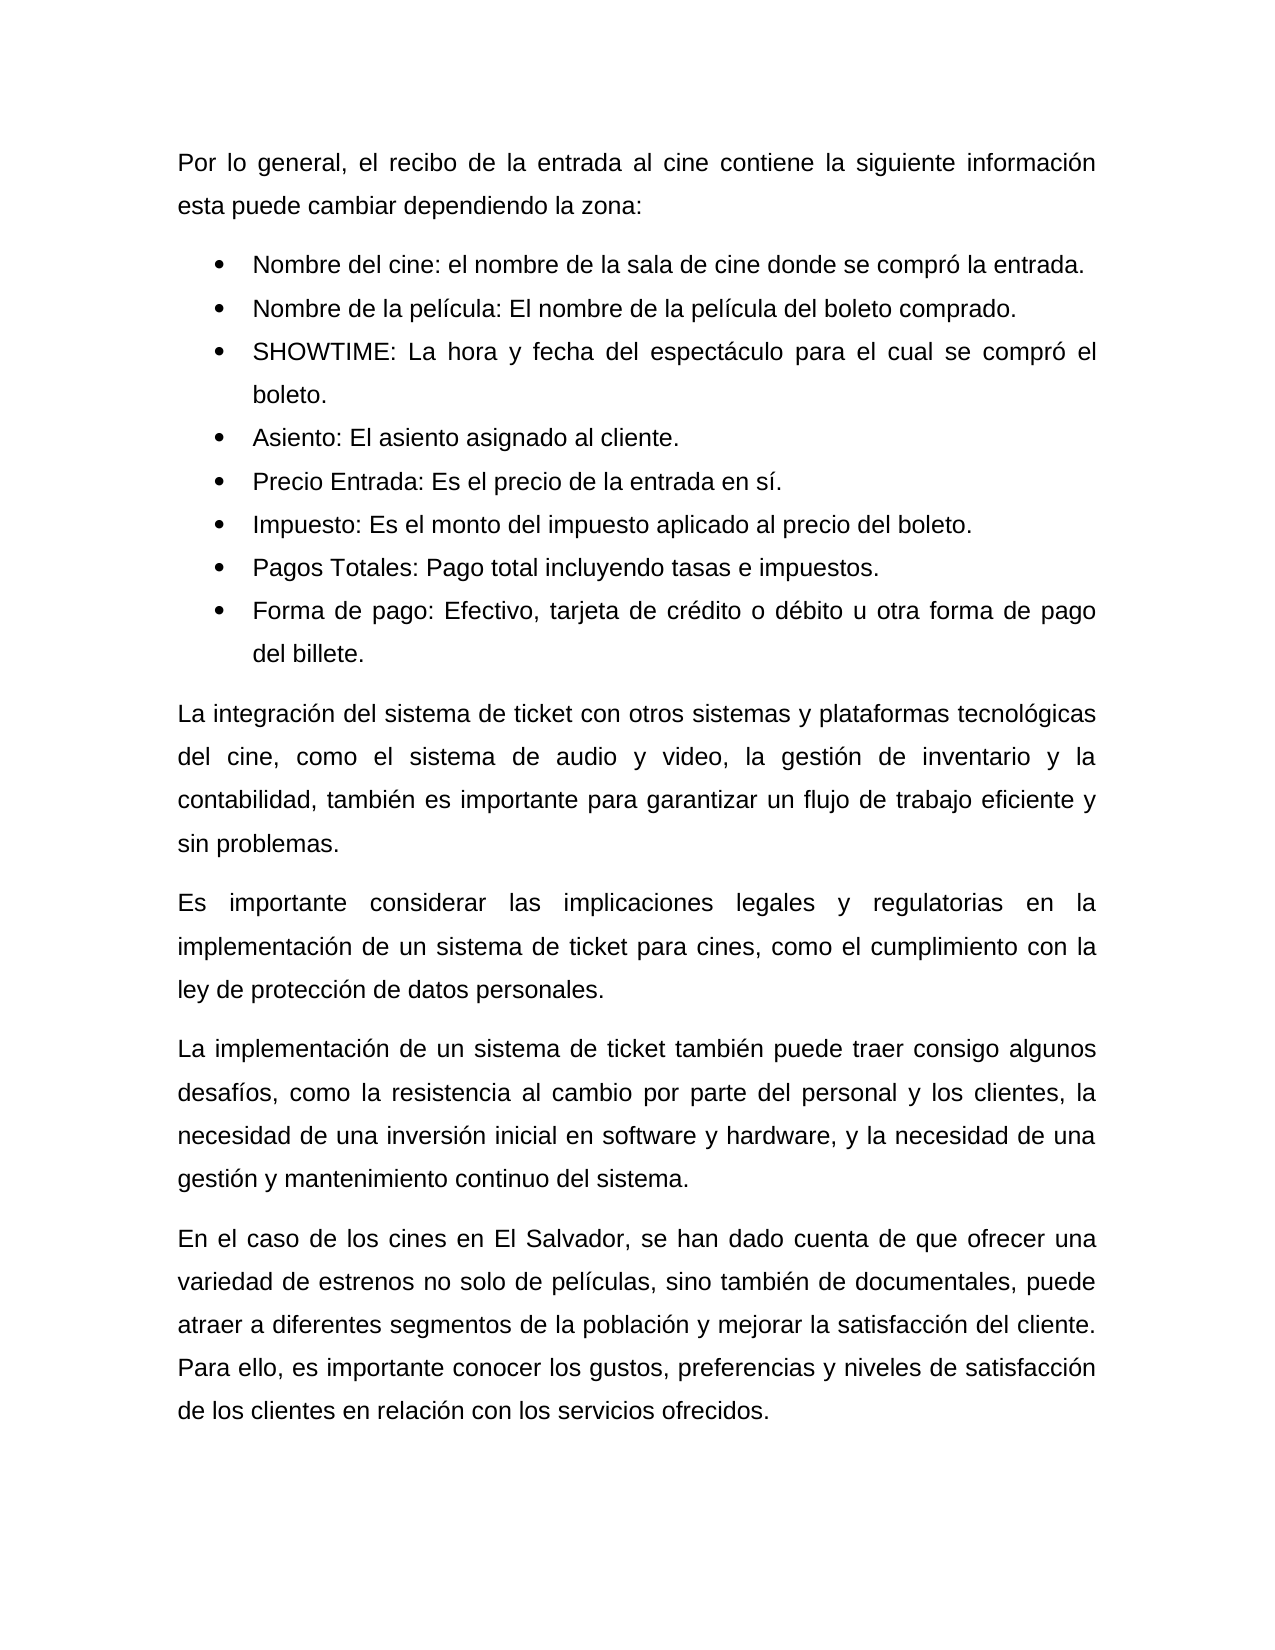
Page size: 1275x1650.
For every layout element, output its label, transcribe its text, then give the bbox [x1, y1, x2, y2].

list Nombre de la película: El nombre de la película del boleto comprado. [215, 294, 1098, 323]
list Nombre del cine: el nombre de la sala de cine donde se compró la entrada. [215, 251, 1098, 279]
list Pagos Totales: Pago total incluyendo tasas e impuestos. [215, 553, 1098, 582]
list Precio Entrada: Es el precio de la entrada en sí. [215, 467, 1098, 495]
list Asiento: El asiento asignado al cliente. [215, 423, 1098, 452]
text Por lo general, el recibo de la entrada al cine contiene la siguiente información esta puede cambiar dependiendo la zona: [177, 148, 1098, 219]
text La implementación de un sistema de ticket también puede traer consigo algunos desafíos, como la resistencia al cambio por parte del personal y los clientes, la necesidad de una inversión inicial en software y hardware, y la necesidad de una gestión y mantenimiento continuo del sistema. [177, 1034, 1098, 1193]
list Forma de pago: Efectivo, tarjeta de crédito o débito u otra forma de pago del billete. [215, 596, 1098, 668]
list Impuesto: Es el monto del impuesto aplicado al precio del boleto. [215, 510, 1098, 539]
text En el caso de los cines en El Salvador, se han dado cuenta de que ofrecer una variedad de estrenos no solo de películas, sino también de documentales, puede atraer a diferentes segmentos de la población y mejorar la satisfacción del cliente. Para ello, es importante conocer los gustos, preferencias y niveles de satisfacción de los clientes en relación con los servicios ofrecidos. [177, 1224, 1098, 1425]
text Es importante considerar las implicaciones legales y regulatorias en la implementación de un sistema de ticket para cines, como el cumplimiento con la ley de protección de datos personales. [177, 888, 1098, 1003]
list SHOWTIME: La hora y fecha del espectáculo para el cual se compró el boleto. [215, 337, 1098, 409]
text La integración del sistema de ticket con otros sistemas y plataformas tecnológicas del cine, como el sistema de audio y video, la gestión de inventario y la contabilidad, también es importante para garantizar un flujo de trabajo eficiente y sin problemas. [177, 699, 1098, 857]
